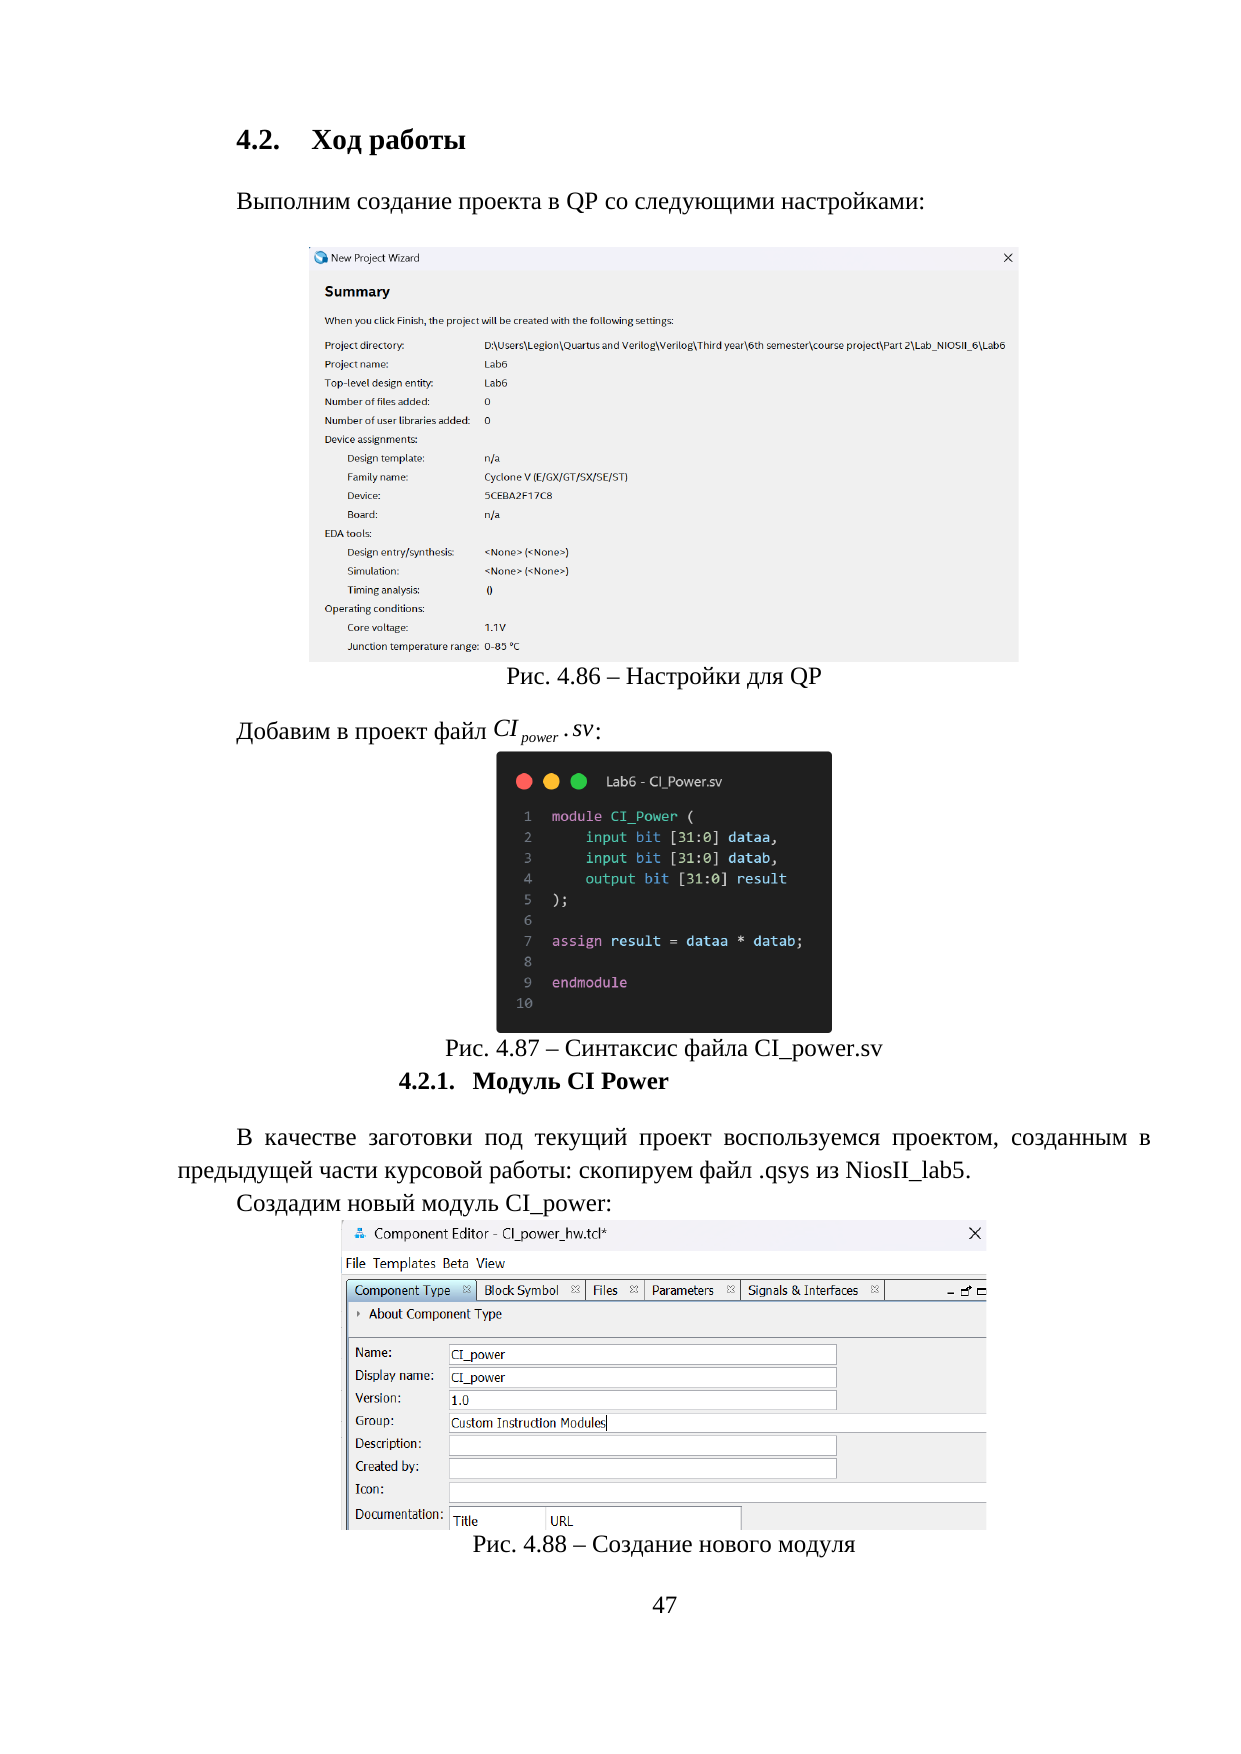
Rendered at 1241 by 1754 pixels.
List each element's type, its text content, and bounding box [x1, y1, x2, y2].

subtitle Ход работы [236, 122, 1152, 156]
picture [495, 750, 833, 1034]
picture [309, 247, 1019, 662]
text Создадим новый модуль CI_power: [177, 1188, 1152, 1217]
text В качестве заготовки под текущий проект воспользуемся проектом, созданным в предыдущей части курсовой работы: скопируем файл .qsys из NiosII_lab5. [177, 1122, 1152, 1183]
subtitle Модуль CI Power [340, 1066, 1152, 1095]
text Выполним создание проекта в QP со следующими настройками: [177, 186, 1152, 214]
text Добавим в проект файл : [177, 715, 1152, 746]
picture [341, 1220, 987, 1530]
